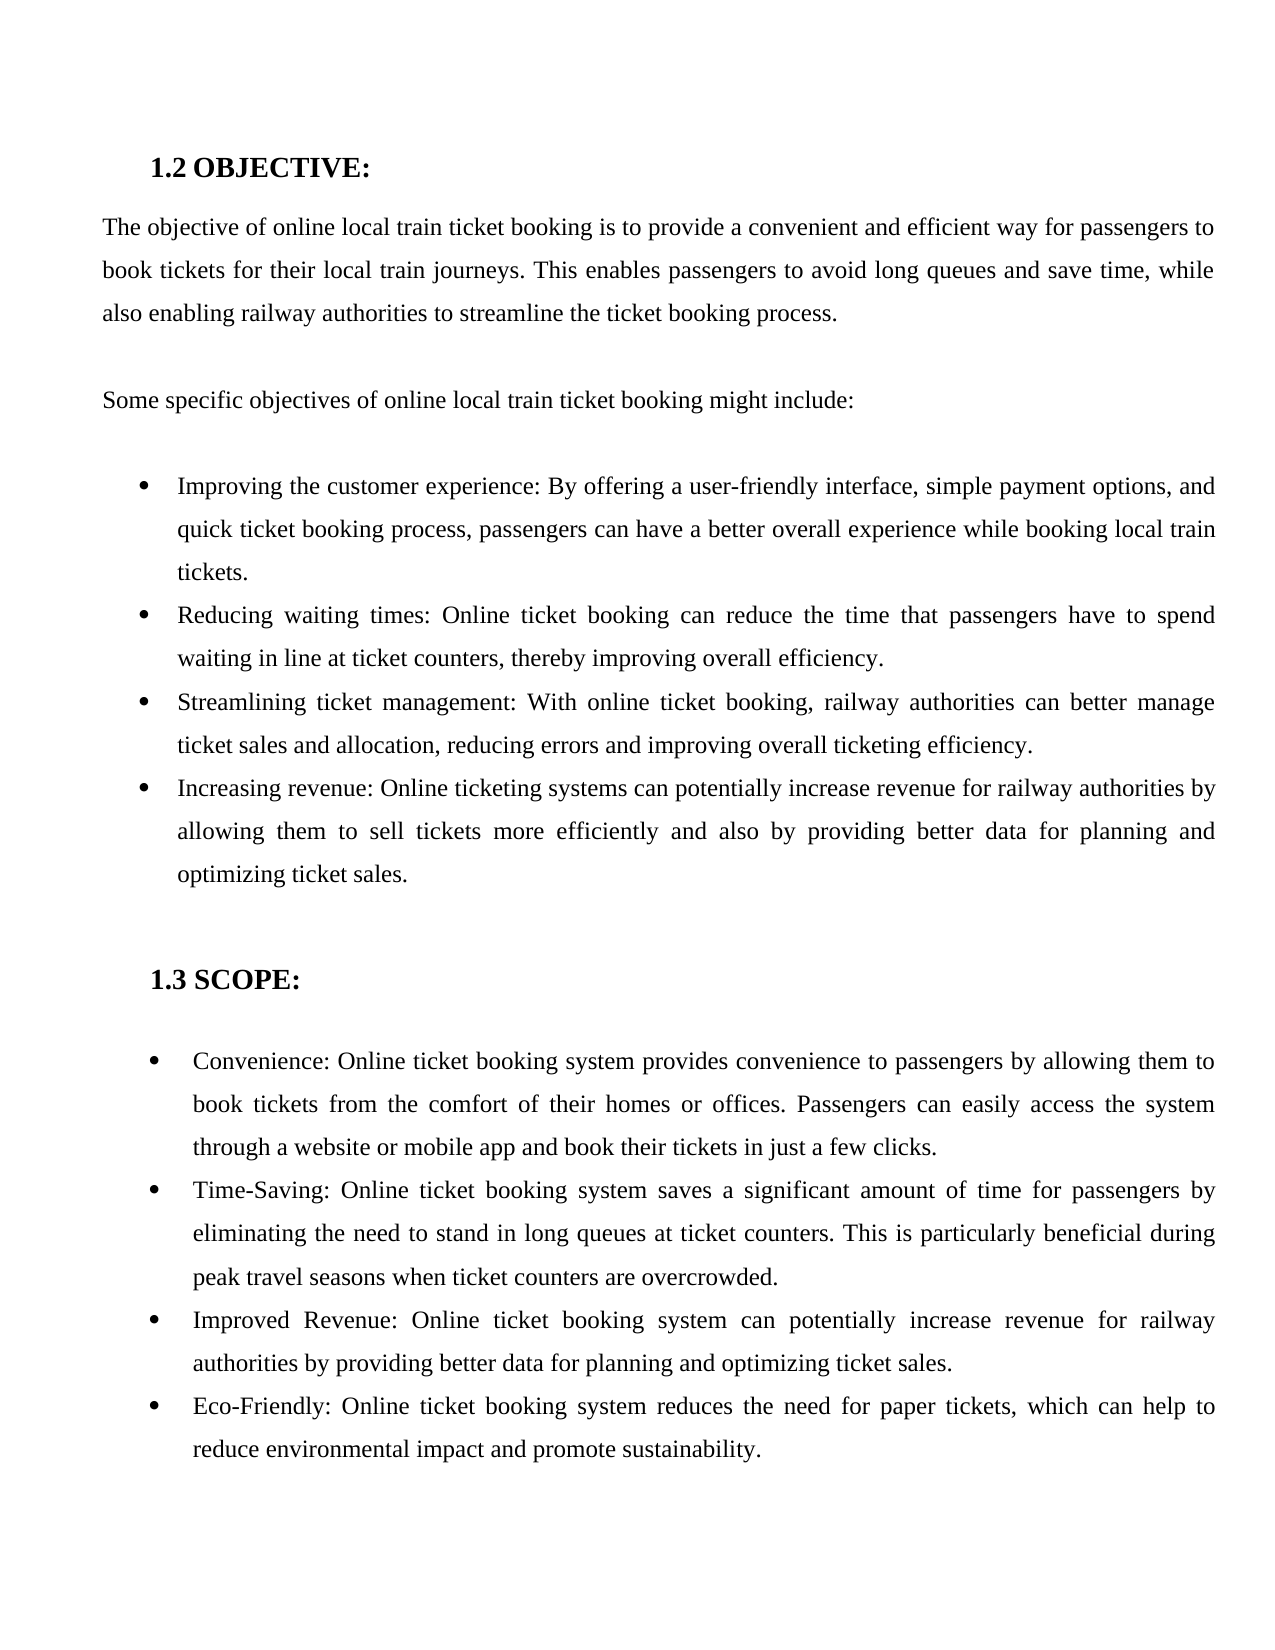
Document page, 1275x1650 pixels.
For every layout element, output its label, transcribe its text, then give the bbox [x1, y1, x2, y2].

list Improving the customer experience: By offering a user-friendly interface, simple payment options, and quick ticket booking process, passengers can have a better overall experience while booking local train tickets. [139, 471, 1217, 586]
list Eco-Friendly: Online ticket booking system reduces the need for paper tickets, which can help to reduce environmental impact and promote sustainability. [150, 1391, 1217, 1463]
text The objective of online local train ticket booking is to provide a convenient and efficient way for passengers to book tickets for their local train journeys. This enables passengers to avoid long queues and save time, while also enabling railway authorities to streamline the ticket booking process. [102, 212, 1217, 327]
list Increasing revenue: Online ticketing systems can potentially increase revenue for railway authorities by allowing them to sell tickets more efficiently and also by providing better data for planning and optimizing ticket sales. [139, 773, 1217, 888]
list Streamlining ticket management: With online ticket booking, railway authorities can better manage ticket sales and allocation, reducing errors and improving overall ticketing efficiency. [139, 687, 1217, 758]
list Convenience: Online ticket booking system provides convenience to passengers by allowing them to book tickets from the comfort of their homes or offices. Passengers can easily access the system through a website or mobile app and book their tickets in just a few clicks. [150, 1046, 1217, 1161]
list Reducing waiting times: Online ticket booking can reduce the time that passengers have to spend waiting in line at ticket counters, thereby improving overall efficiency. [139, 600, 1217, 672]
list Time-Saving: Online ticket booking system saves a significant amount of time for passengers by eliminating the need to stand in long queues at ticket counters. This is particularly beneficial during peak travel seasons when ticket counters are overcrowded. [150, 1175, 1217, 1290]
subtitle SCOPE: [150, 962, 1217, 996]
text Some specific objectives of online local train ticket booking might include: [102, 385, 1217, 413]
subtitle OBJECTIVE: [150, 150, 1217, 183]
list Improved Revenue: Online ticket booking system can potentially increase revenue for railway authorities by providing better data for planning and optimizing ticket sales. [150, 1305, 1217, 1377]
